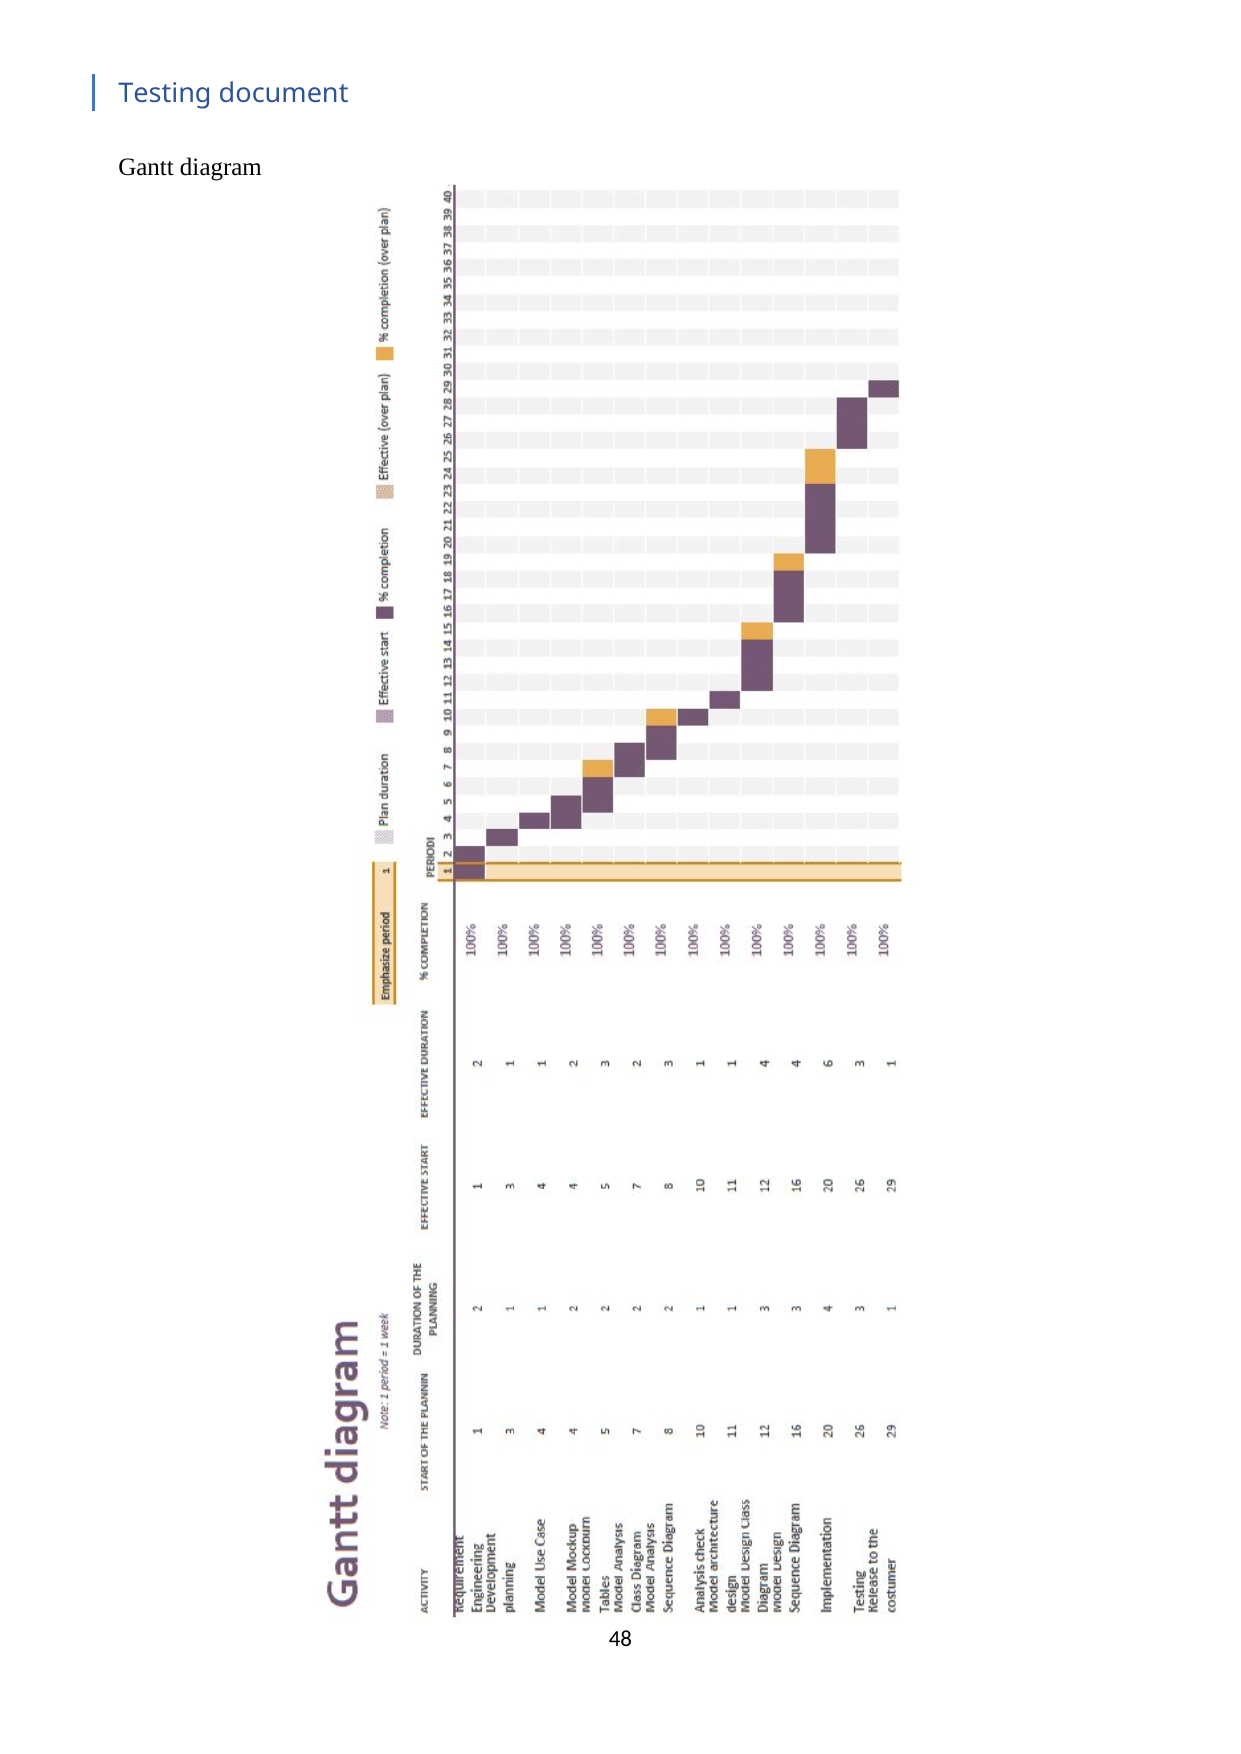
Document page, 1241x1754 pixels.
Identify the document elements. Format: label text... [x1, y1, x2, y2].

picture [316, 186, 926, 1623]
subtitle Gantt diagram [118, 152, 1122, 181]
